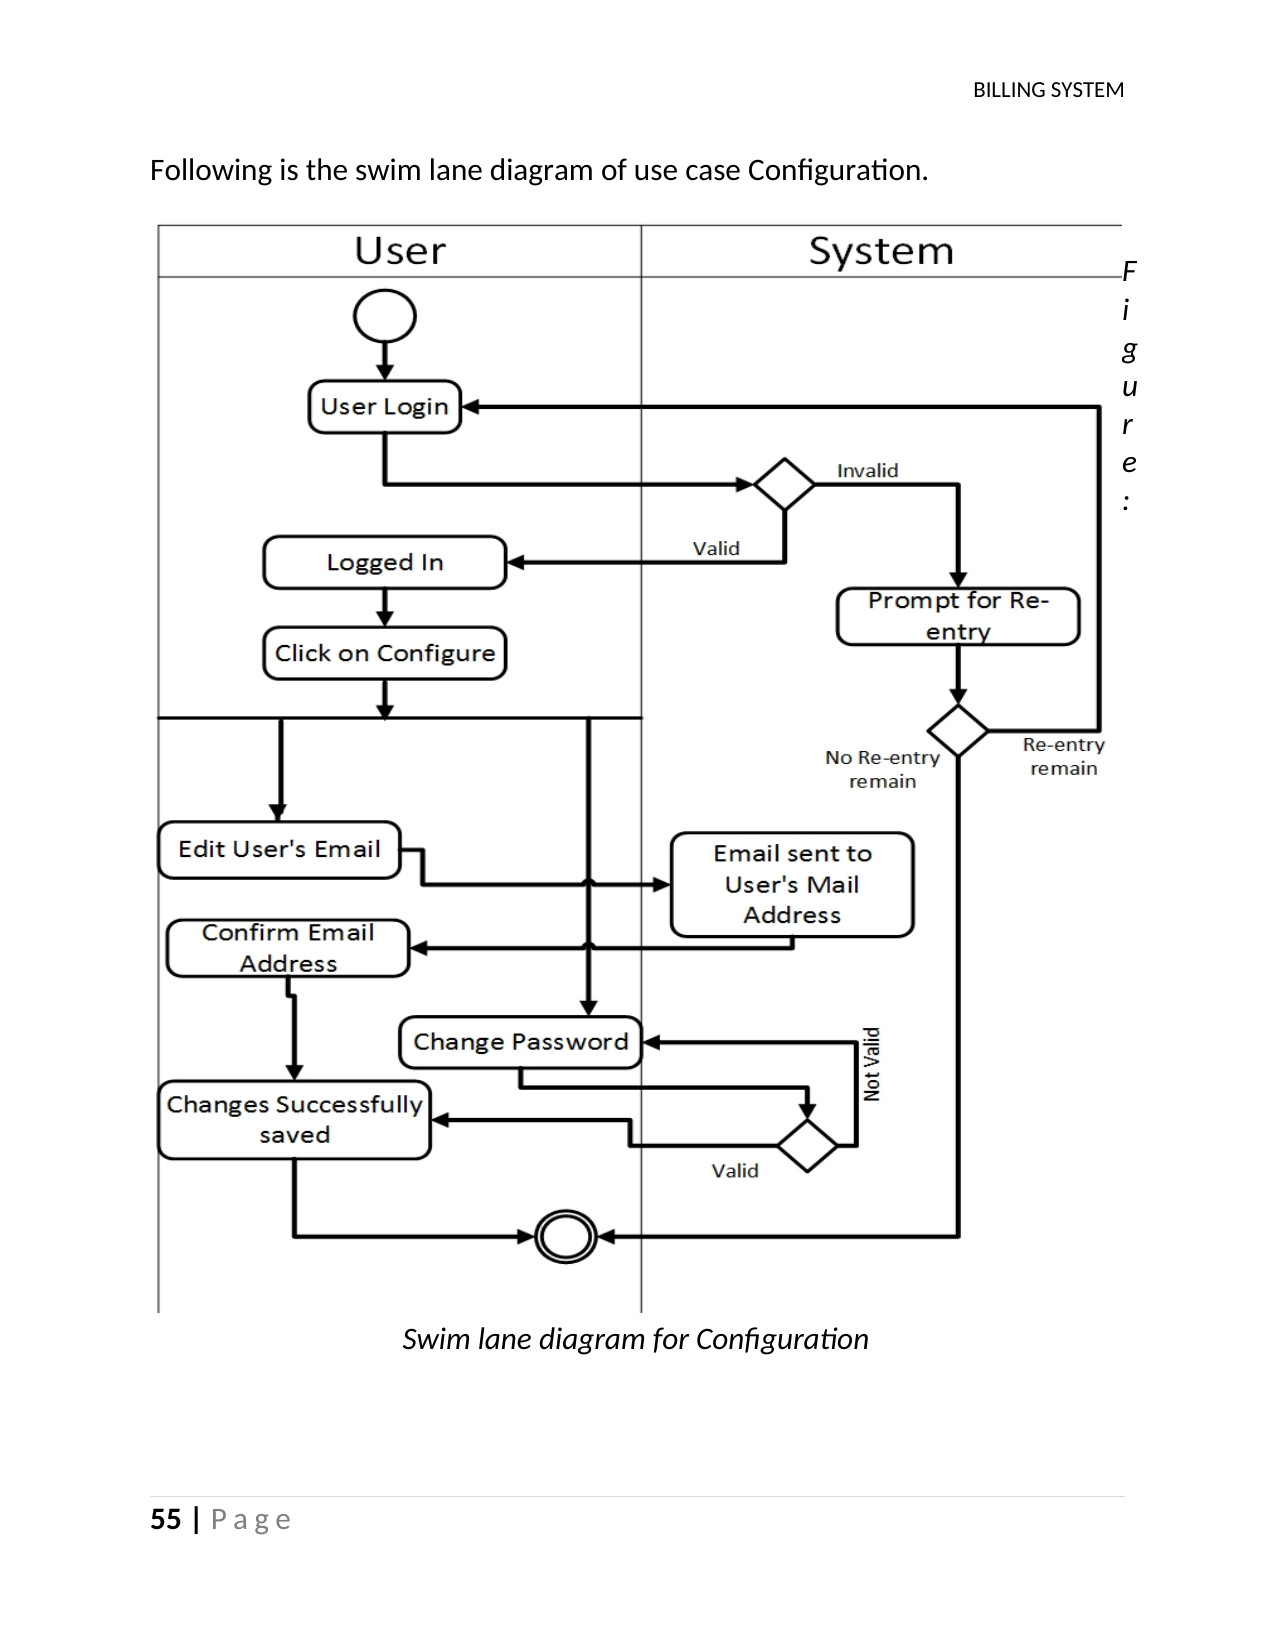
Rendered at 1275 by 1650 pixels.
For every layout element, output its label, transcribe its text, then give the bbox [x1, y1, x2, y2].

picture [150, 211, 1122, 1312]
text Figure 19: Swim lane diagram for Configuration [150, 469, 1125, 1357]
text Following is the swim lane diagram of use case Configuration. [150, 150, 1125, 188]
